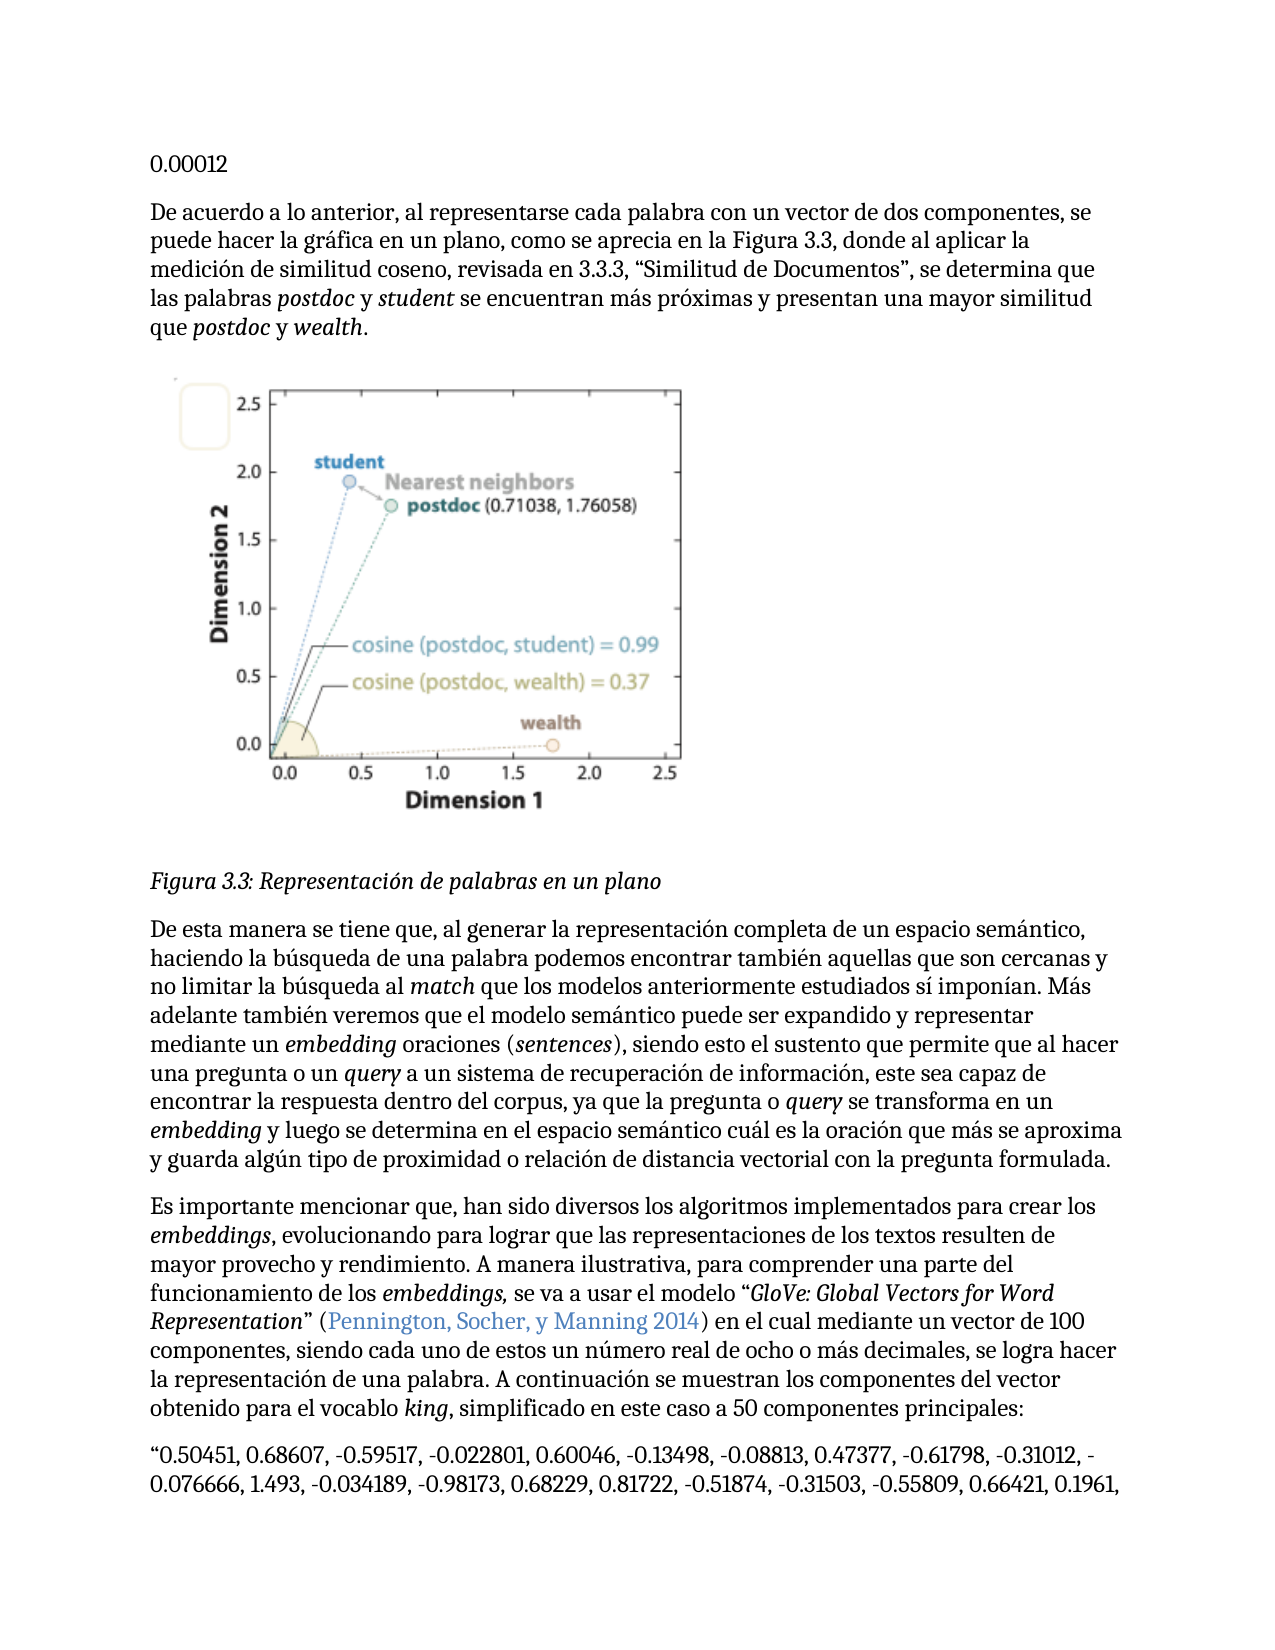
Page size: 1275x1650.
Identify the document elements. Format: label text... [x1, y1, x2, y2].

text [150, 1441, 1125, 1498]
text Figura 3.3: Representación de palabras en un plano [150, 867, 1125, 896]
text De esta manera se tiene que, al generar la representación completa de un espacio semántico, haciendo la búsqueda de una palabra podemos encontrar también aquellas que son cercanas y no limitar la búsqueda al match que los modelos anteriormente estudiados sí imponían. Más adelante también veremos que el modelo semántico puede ser expandido y representar mediante un embedding oraciones (sentences), siendo esto el sustento que permite que al hacer una pregunta o un query a un sistema de recuperación de información, este sea capaz de encontrar la respuesta dentro del corpus, ya que la pregunta o query se transforma en un embedding y luego se determina en el espacio semántico cuál es la oración que más se aproxima y guarda algún tipo de proximidad o relación de distancia vectorial con la pregunta formulada. [150, 915, 1125, 1173]
picture [168, 360, 705, 847]
text De acuerdo a lo anterior, al representarse cada palabra con un vector de dos componentes, se puede hacer la gráfica en un plano, como se aprecia en la Figura 3.3, donde al aplicar la medición de similitud coseno, revisada en 3.3.3, “Similitud de Documentos”, se determina que las palabras postdoc y student se encuentran más próximas y presentan una mayor similitud que postdoc y wealth. [150, 197, 1125, 341]
text 0.00012 [150, 150, 1125, 179]
text Es importante mencionar que, han sido diversos los algoritmos implementados para crear los embeddings, evolucionando para lograr que las representaciones de los textos resulten de mayor provecho y rendimiento. A manera ilustrativa, para comprender una parte del funcionamiento de los embeddings, se va a usar el modelo “GloVe: Global Vectors for Word Representation” (Pennington, Socher, y Manning 2014) en el cual mediante un vector de 100 componentes, siendo cada uno de estos un número real de ocho o más decimales, se logra hacer la representación de una palabra. A continuación se muestran los componentes del vector obtenido para el vocablo king, simplificado en este caso a 50 componentes principales: [150, 1192, 1125, 1422]
